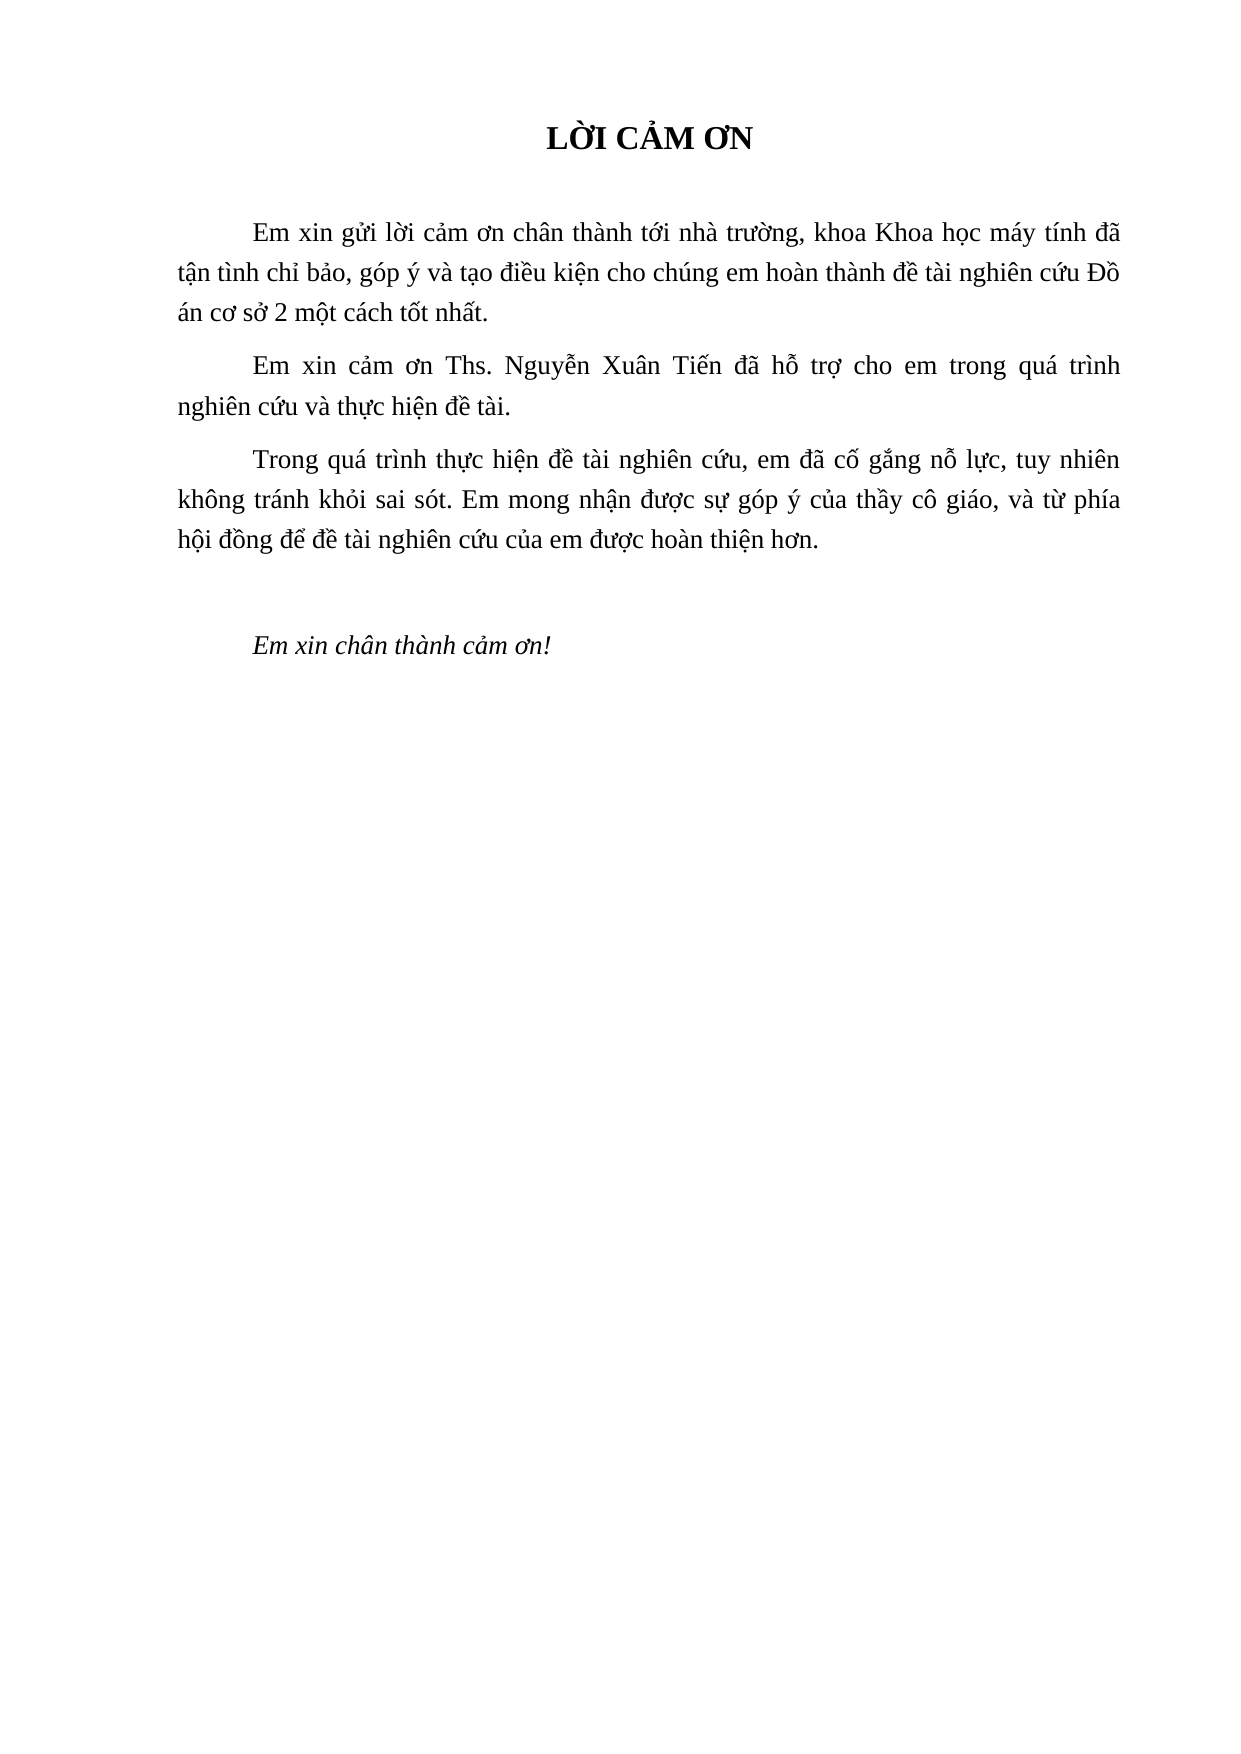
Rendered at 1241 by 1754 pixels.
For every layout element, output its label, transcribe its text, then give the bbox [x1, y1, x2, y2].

text Em xin chân thành cảm ơn! [177, 629, 1122, 661]
text Em xin cảm ơn Ths. Nguyễn Xuân Tiến đã hỗ trợ cho em trong quá trình nghiên cứu và thực hiện đề tài. [177, 349, 1122, 421]
text Em xin gửi lời cảm ơn chân thành tới nhà trường, khoa Khoa học máy tính đã tận tình chỉ bảo, góp ý và tạo điều kiện cho chúng em hoàn thành đề tài nghiên cứu Đồ án cơ sở 2 một cách tốt nhất. [177, 216, 1122, 328]
text Trong quá trình thực hiện đề tài nghiên cứu, em đã cố gắng nỗ lực, tuy nhiên không tránh khỏi sai sót. Em mong nhận được sự góp ý của thầy cô giáo, và từ phía hội đồng để đề tài nghiên cứu của em được hoàn thiện hơn. [177, 443, 1122, 555]
text LỜI CẢM ƠN [177, 118, 1122, 156]
